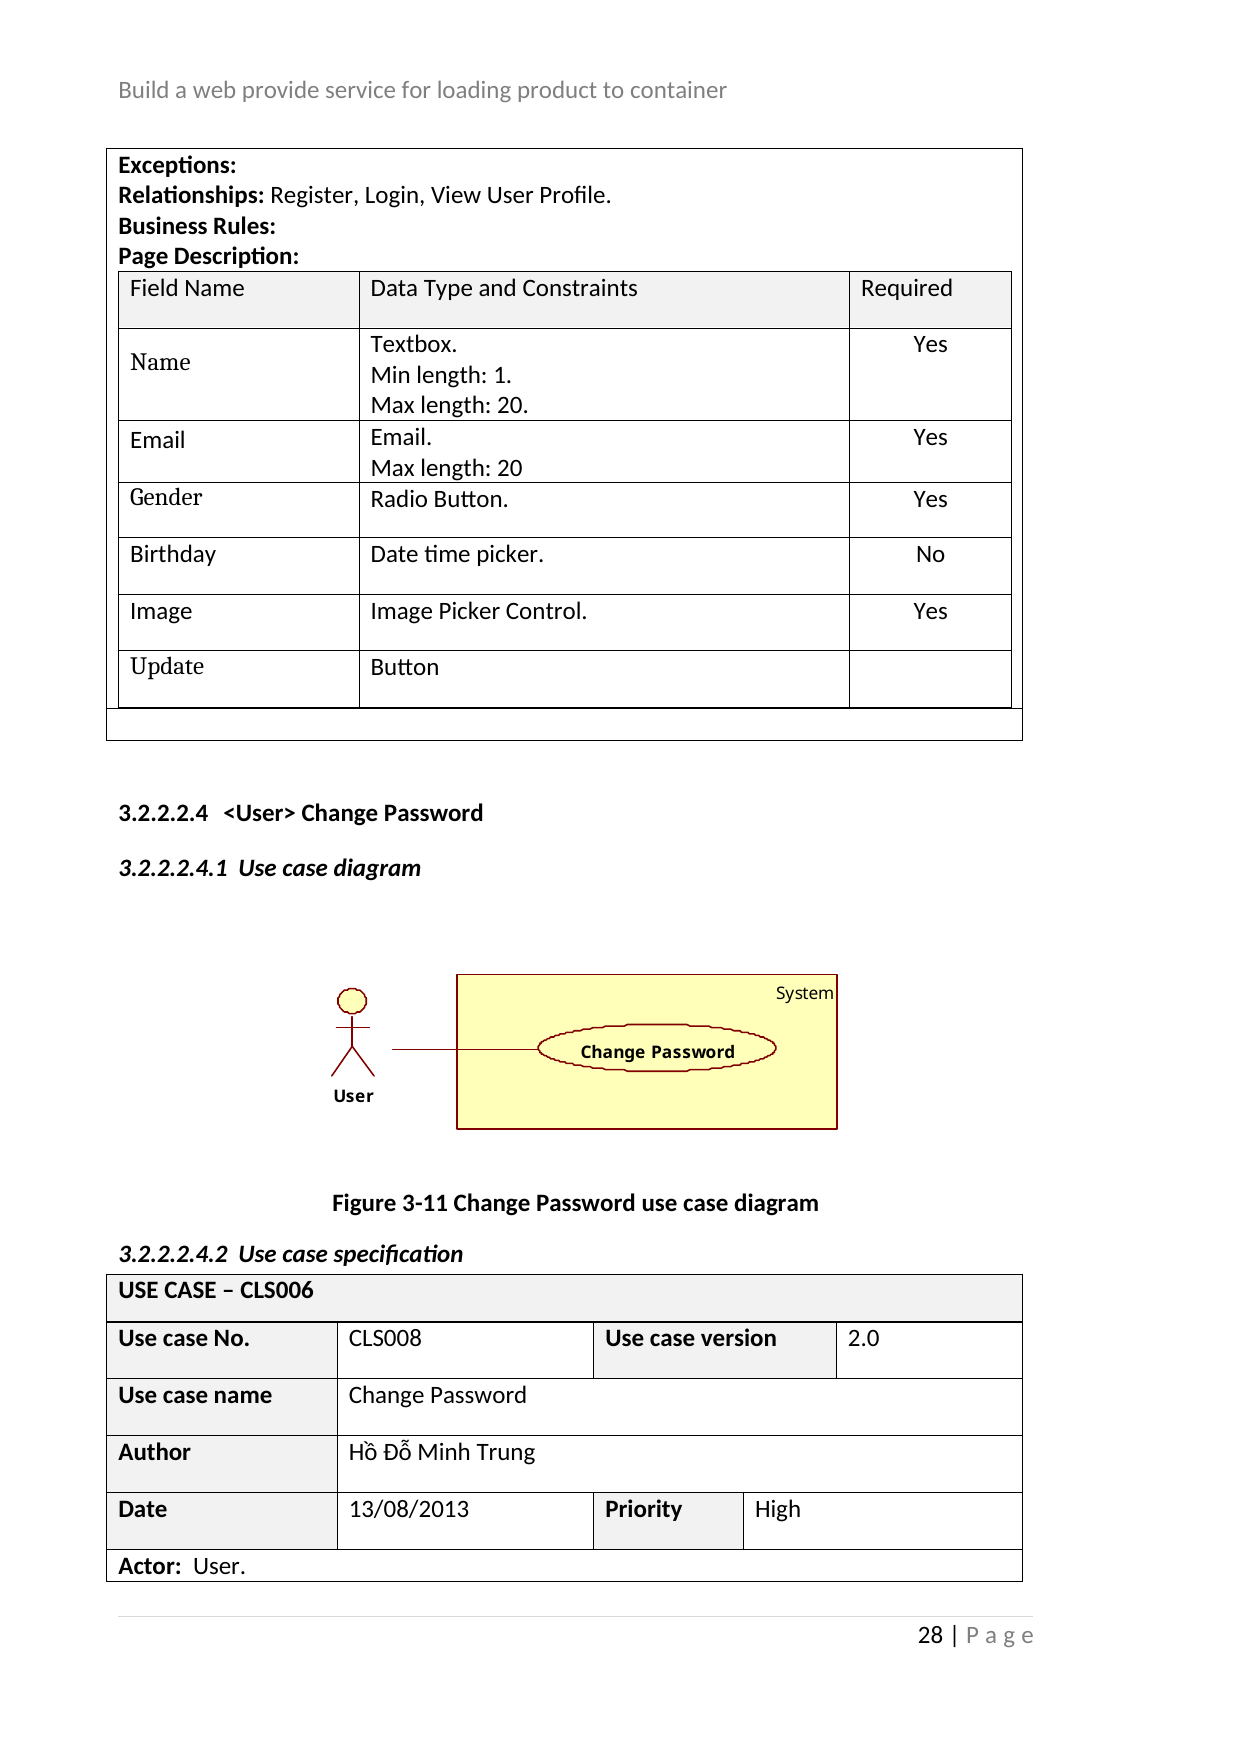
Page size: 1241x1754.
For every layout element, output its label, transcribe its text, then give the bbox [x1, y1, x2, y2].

table_cell Use case No. [107, 1323, 337, 1378]
table_cell CLS008 [338, 1323, 593, 1378]
table_cell Hồ Đỗ Minh Trung [338, 1436, 1022, 1492]
table_cell Use case version [594, 1323, 836, 1378]
subtitle <User> Change Password [118, 797, 1033, 827]
table_cell High [744, 1493, 1022, 1549]
subtitle Use case specification [118, 1238, 1033, 1269]
table_cell Date [107, 1493, 337, 1549]
table_cell [107, 709, 1022, 740]
table_cell Use case name [107, 1379, 337, 1435]
table_header USE CASE – CLS006 [107, 1275, 1022, 1321]
table_cell 2.0 [837, 1323, 1022, 1378]
table_cell Priority [594, 1493, 743, 1549]
table_cell Change Password [338, 1379, 1022, 1435]
text Figure 3-11 Change Password use case diagram [118, 1187, 1033, 1218]
table_cell 13/08/2013 [338, 1493, 593, 1549]
subtitle Use case diagram [118, 852, 1033, 883]
table_cell Author [107, 1436, 337, 1492]
